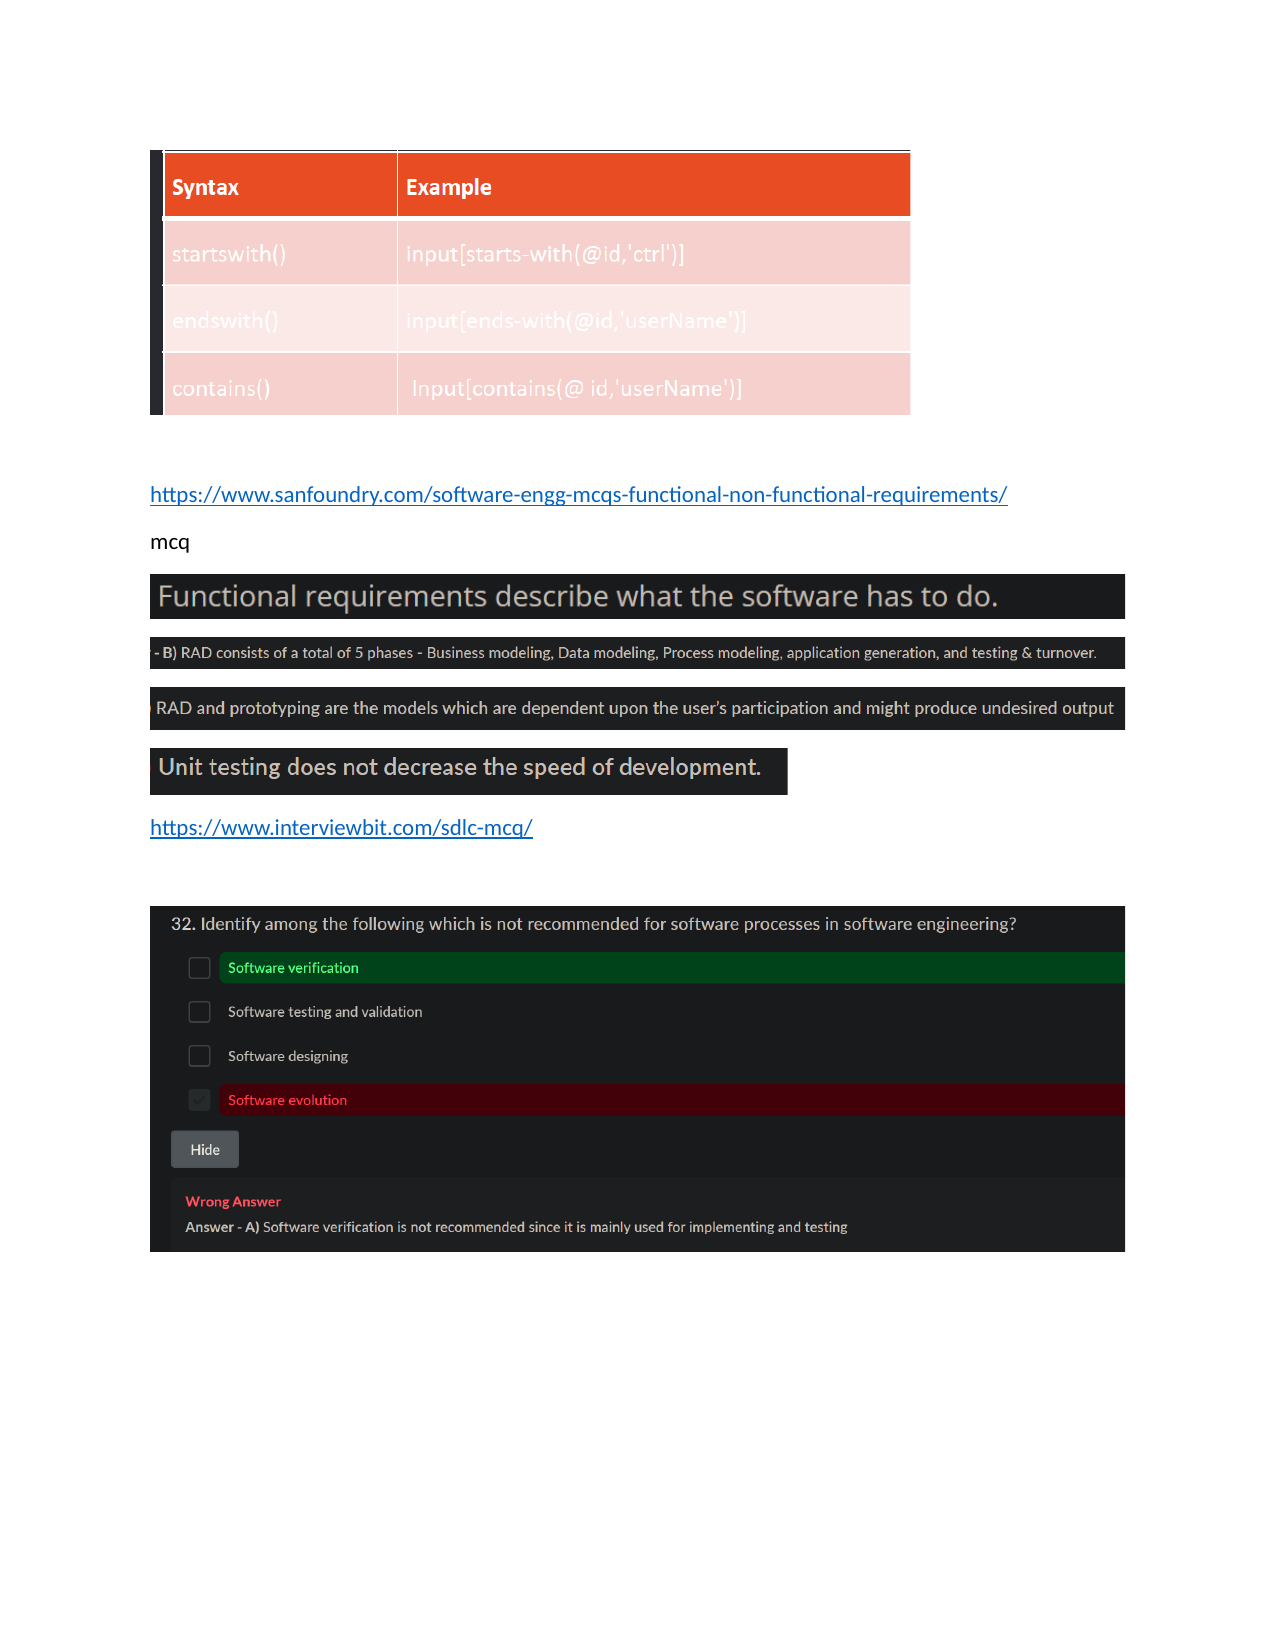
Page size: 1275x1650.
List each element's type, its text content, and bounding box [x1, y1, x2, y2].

text https://www.sanfoundry.com/software-engg-mcqs-functional-non-functional-requirements/ [150, 481, 1125, 509]
picture [150, 637, 1125, 669]
picture [150, 748, 788, 795]
text https://www.interviewbit.com/sdlc-mcq/ [150, 813, 1125, 841]
picture [150, 574, 1125, 619]
picture [150, 150, 911, 415]
picture [150, 906, 1125, 1252]
picture [150, 687, 1125, 730]
text mcq [150, 527, 1125, 556]
